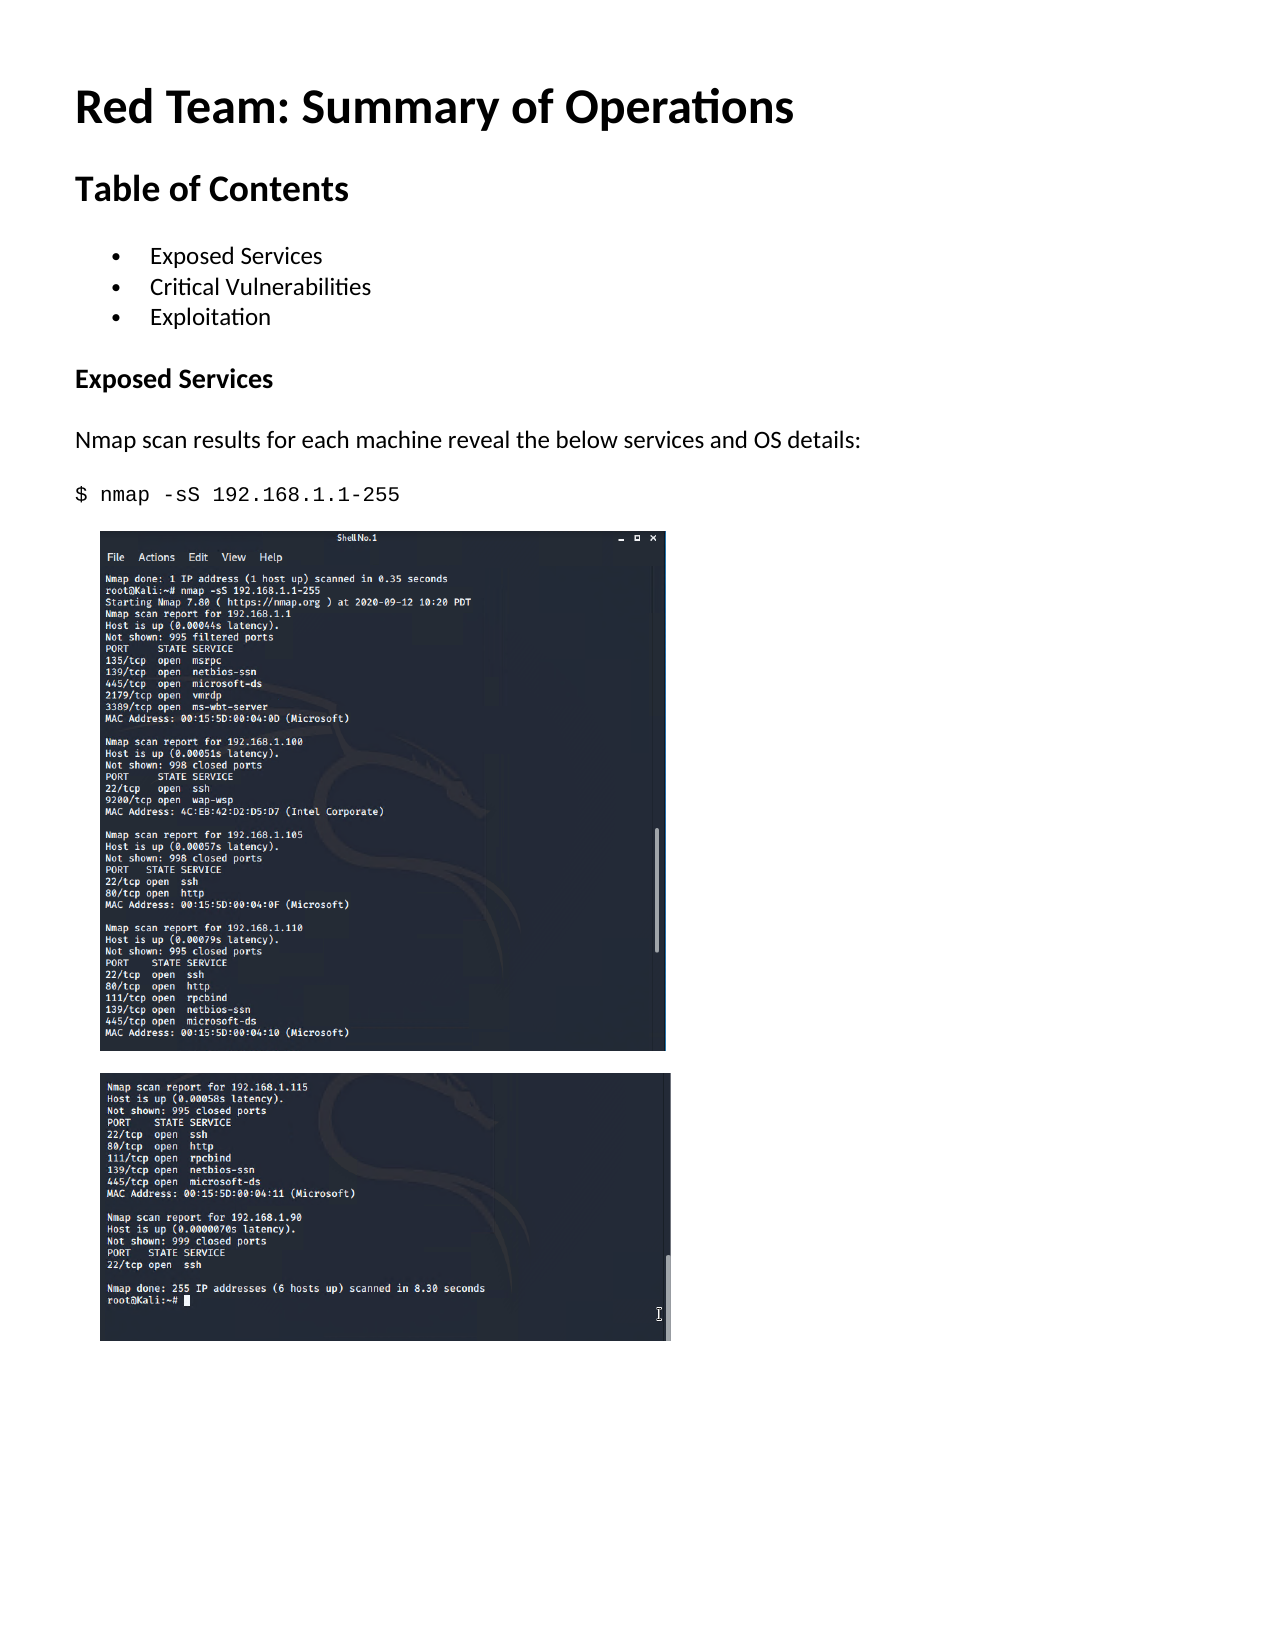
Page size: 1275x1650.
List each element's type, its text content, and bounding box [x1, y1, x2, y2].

text Nmap scan results for each machine reveal the below services and OS details: [75, 424, 1200, 455]
list Critical Vulnerabilities [112, 271, 1200, 301]
text Table of Contents [75, 165, 1200, 211]
text $ nmap -sS 192.168.1.1-255 [75, 484, 1200, 508]
text Exposed Services [75, 361, 1200, 395]
text Red Team: Summary of Operations [75, 75, 1200, 136]
list Exposed Services [112, 240, 1200, 271]
list Exploitation [112, 301, 1200, 332]
picture [100, 1073, 671, 1341]
picture [100, 531, 666, 1051]
